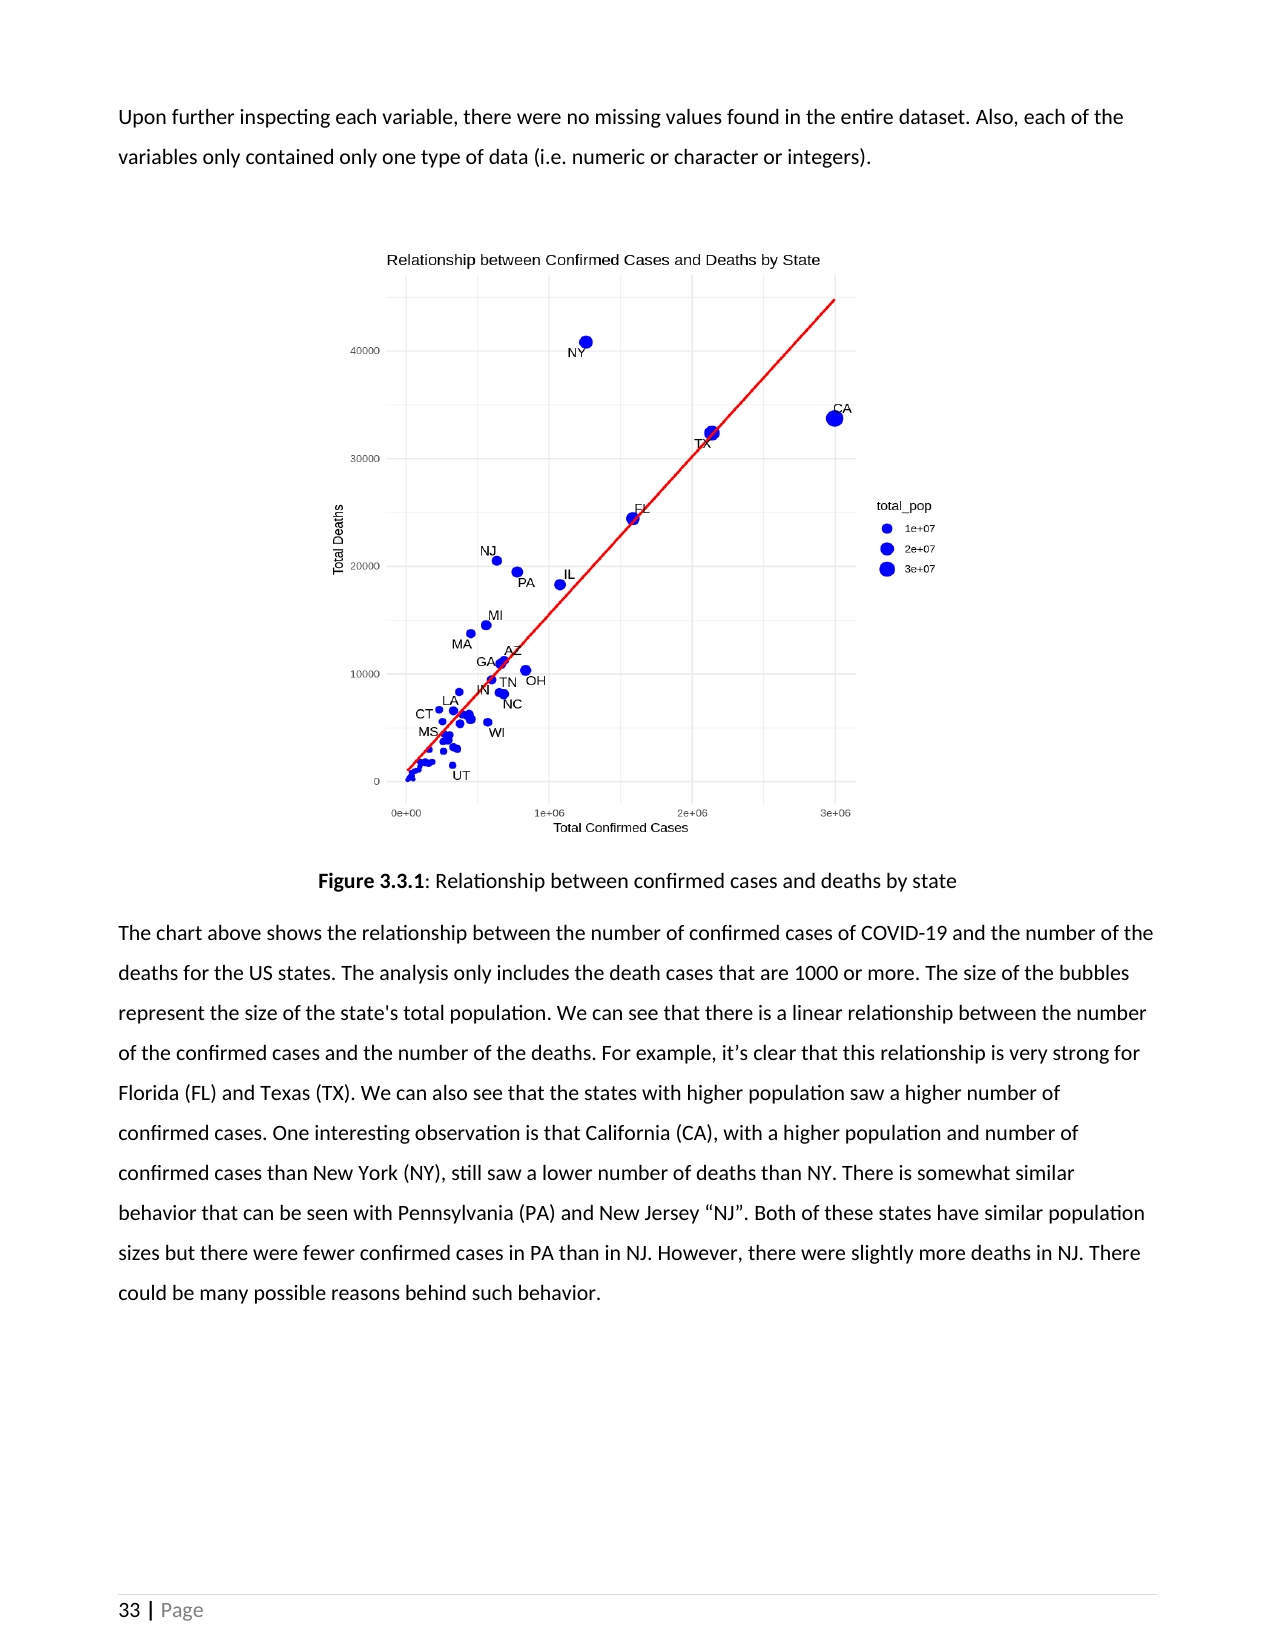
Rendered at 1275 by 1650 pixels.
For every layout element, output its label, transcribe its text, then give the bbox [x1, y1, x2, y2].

text Upon further inspecting each variable, there were no missing values found in the entire dataset. Also, each of the variables only contained only one type of data (i.e. numeric or character or integers). [118, 103, 1157, 170]
text Figure 3.3.1: Relationship between confirmed cases and deaths by state [118, 867, 1157, 893]
text The chart above shows the relationship between the number of confirmed cases of COVID-19 and the number of the deaths for the US states. The analysis only includes the death cases that are 1000 or more. The size of the bubbles represent the size of the state's total population. We can see that there is a linear relationship between the number of the confirmed cases and the number of the deaths. For example, it’s clear that this relationship is very strong for Florida (FL) and Texas (TX). We can also see that the states with higher population saw a higher number of confirmed cases. One interesting observation is that California (CA), with a higher population and number of confirmed cases than New York (NY), still saw a lower number of deaths than NY. There is somewhat similar behavior that can be seen with Pennsylvania (PA) and New Jersey “NJ”. Both of these states have similar population sizes but there were fewer confirmed cases in PA than in NJ. However, there were slightly more deaths in NJ. There could be many possible reasons behind such behavior. [118, 919, 1157, 1306]
picture [326, 248, 949, 841]
